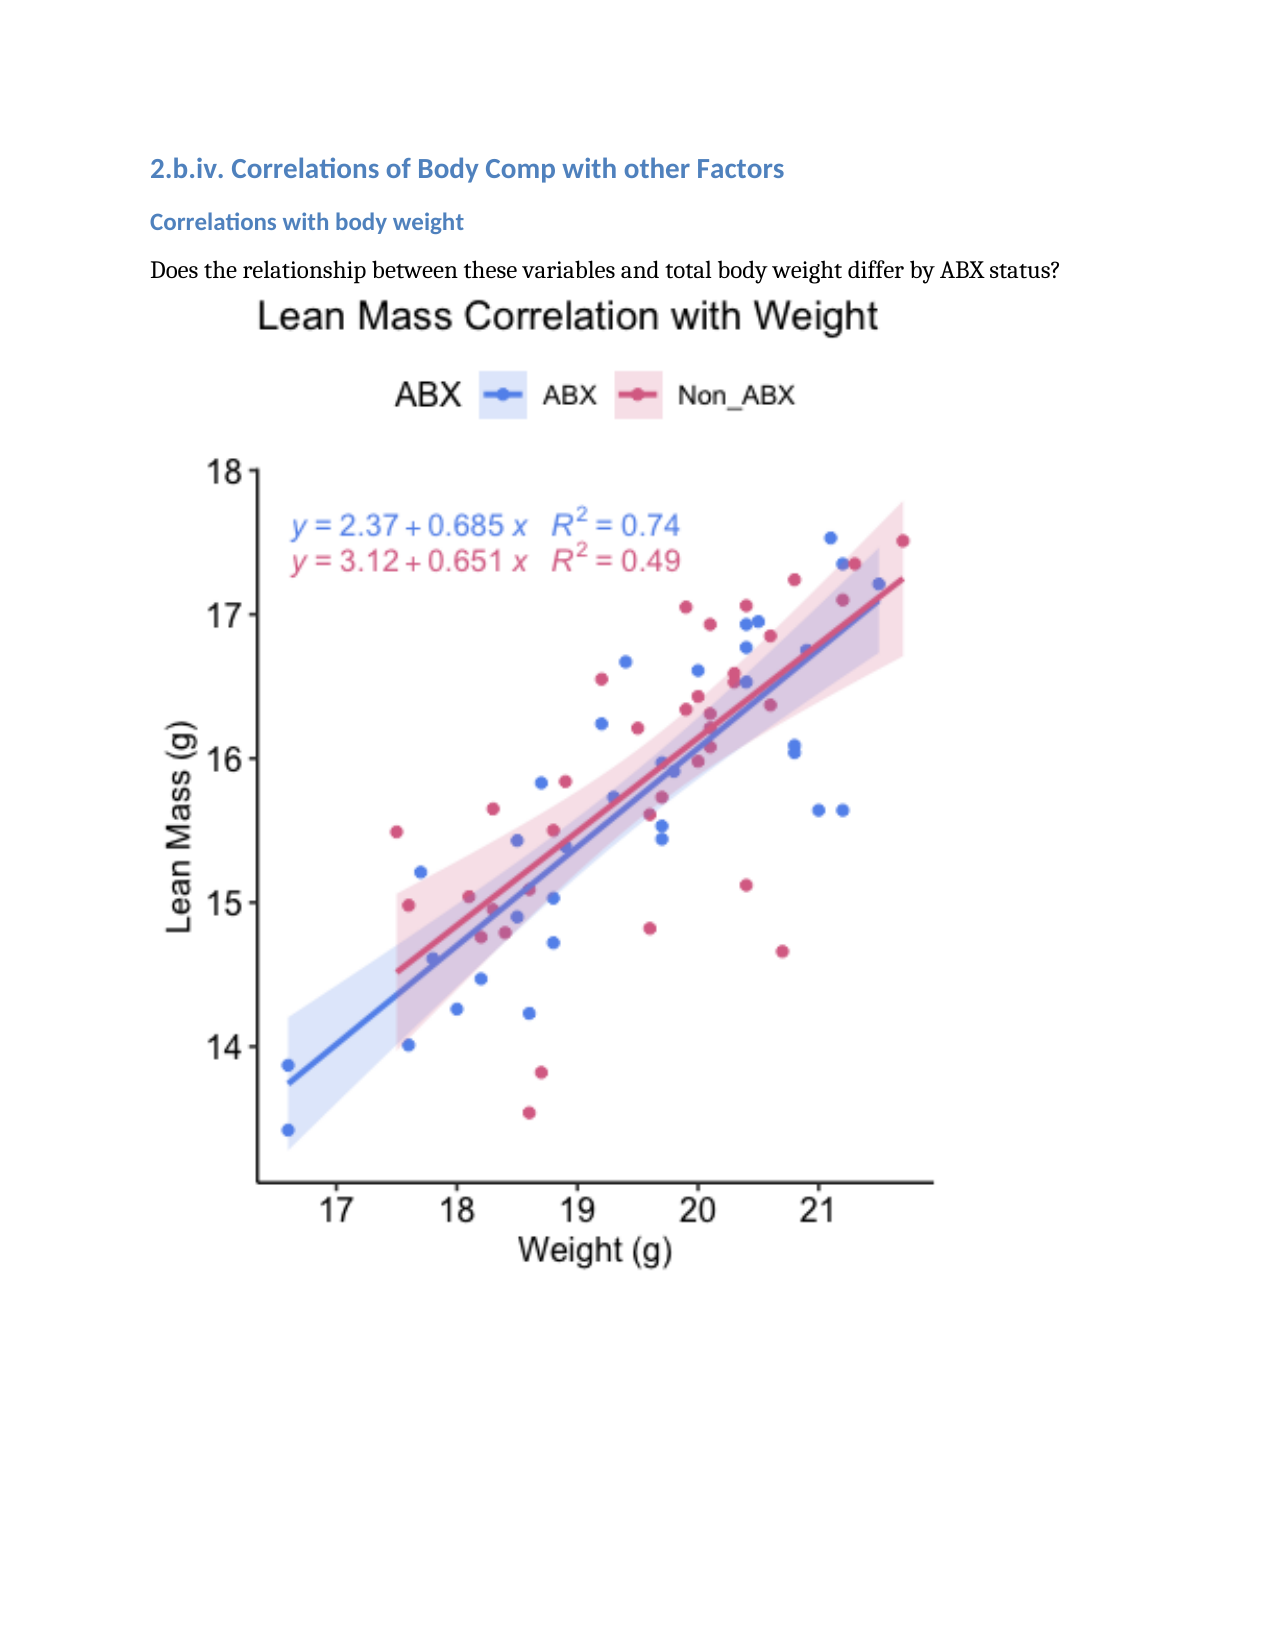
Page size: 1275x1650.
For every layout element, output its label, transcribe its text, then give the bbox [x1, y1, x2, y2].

subtitle Correlations with body weight [150, 206, 1125, 237]
picture [150, 284, 951, 1285]
subtitle 2.b.iv. Correlations of Body Comp with other Factors [150, 150, 1125, 186]
